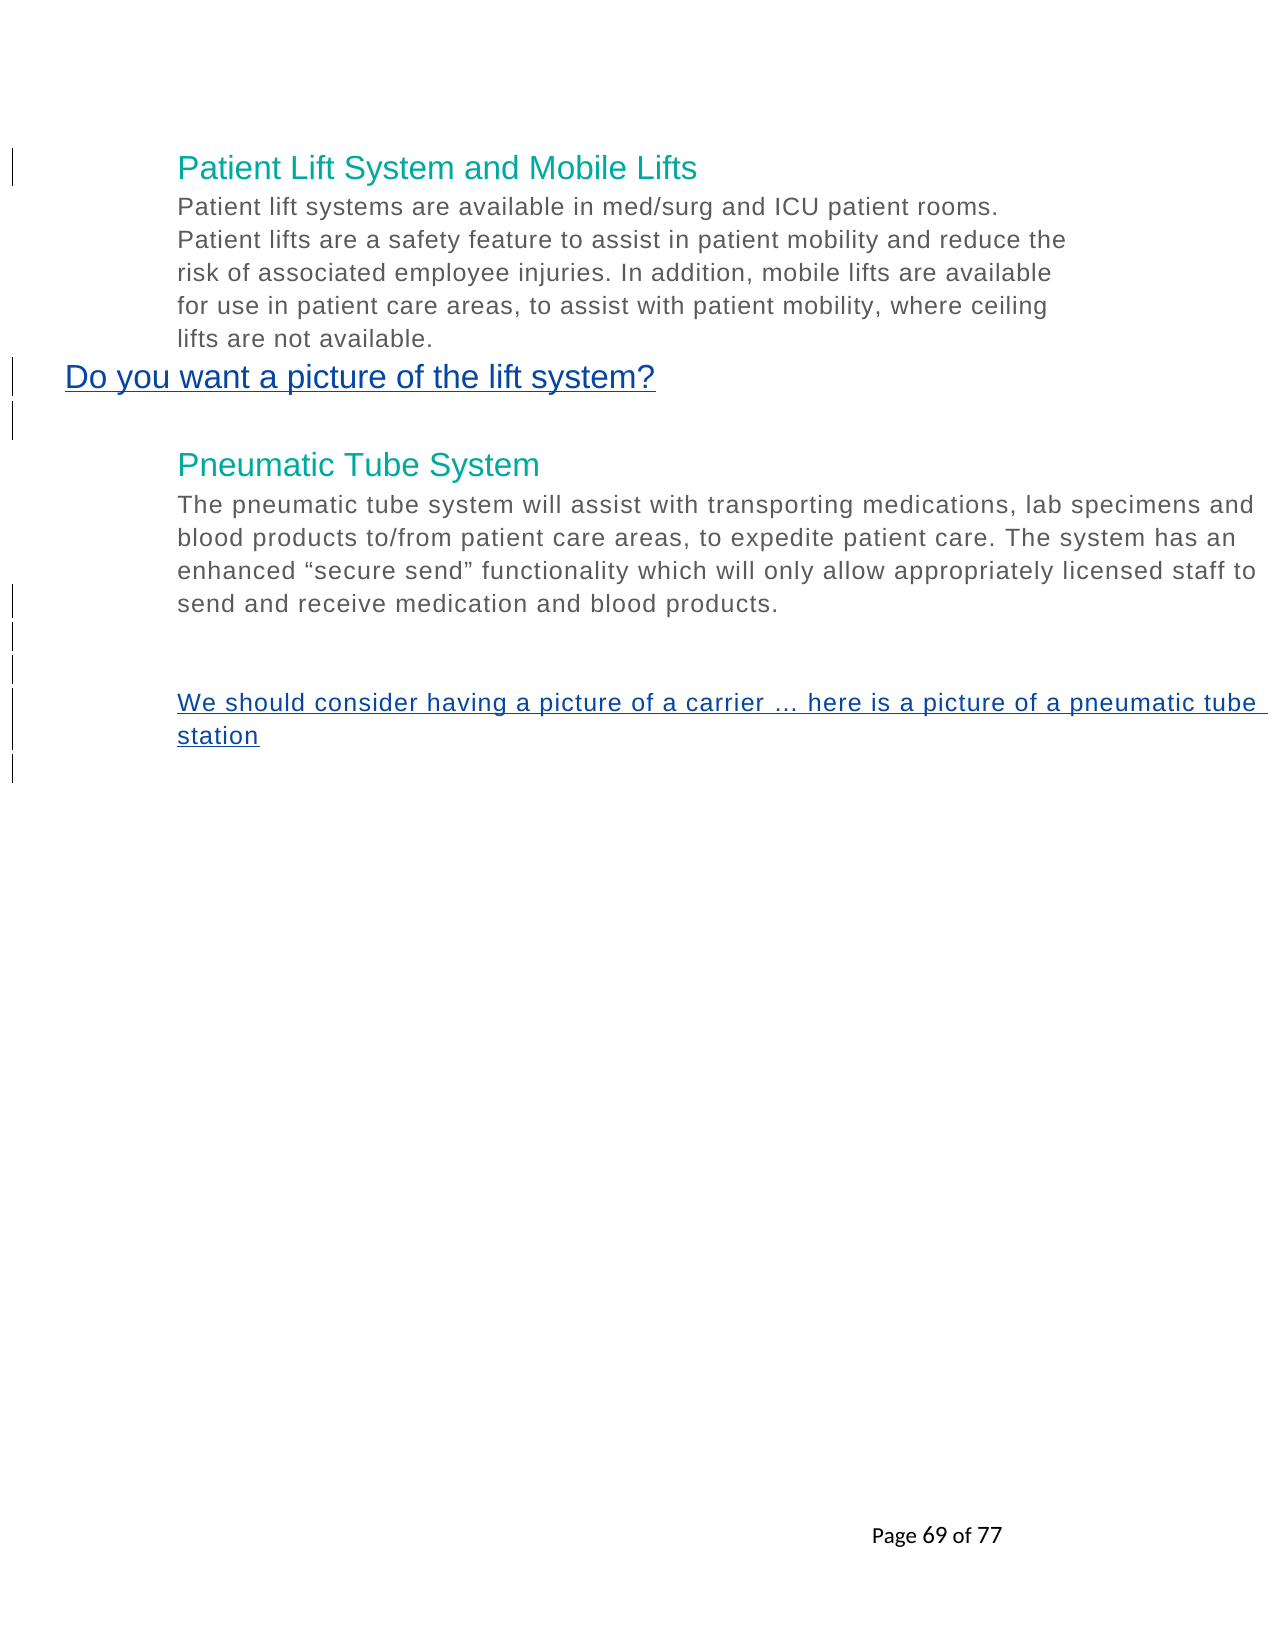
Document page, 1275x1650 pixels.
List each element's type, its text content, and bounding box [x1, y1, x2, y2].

text Pneumatic Tube System [177, 446, 1275, 484]
text Patient Lift System and Mobile Lifts [177, 148, 1275, 186]
text Patient lift systems are available in med/surg and ICU patient rooms. Patient lifts are a safety feature to assist in patient mobility and reduce the risk of associated employee injuries. In addition, mobile lifts are available for use in patient care areas, to assist with patient mobility, where ceiling lifts are not available. [177, 192, 1076, 353]
text The pneumatic tube system will assist with transporting medications, lab specimens and blood products to/from patient care areas, to expedite patient care. The system has an enhanced “secure send” functionality which will only allow appropriately licensed staff to send and receive medication and blood products. [177, 490, 1275, 617]
